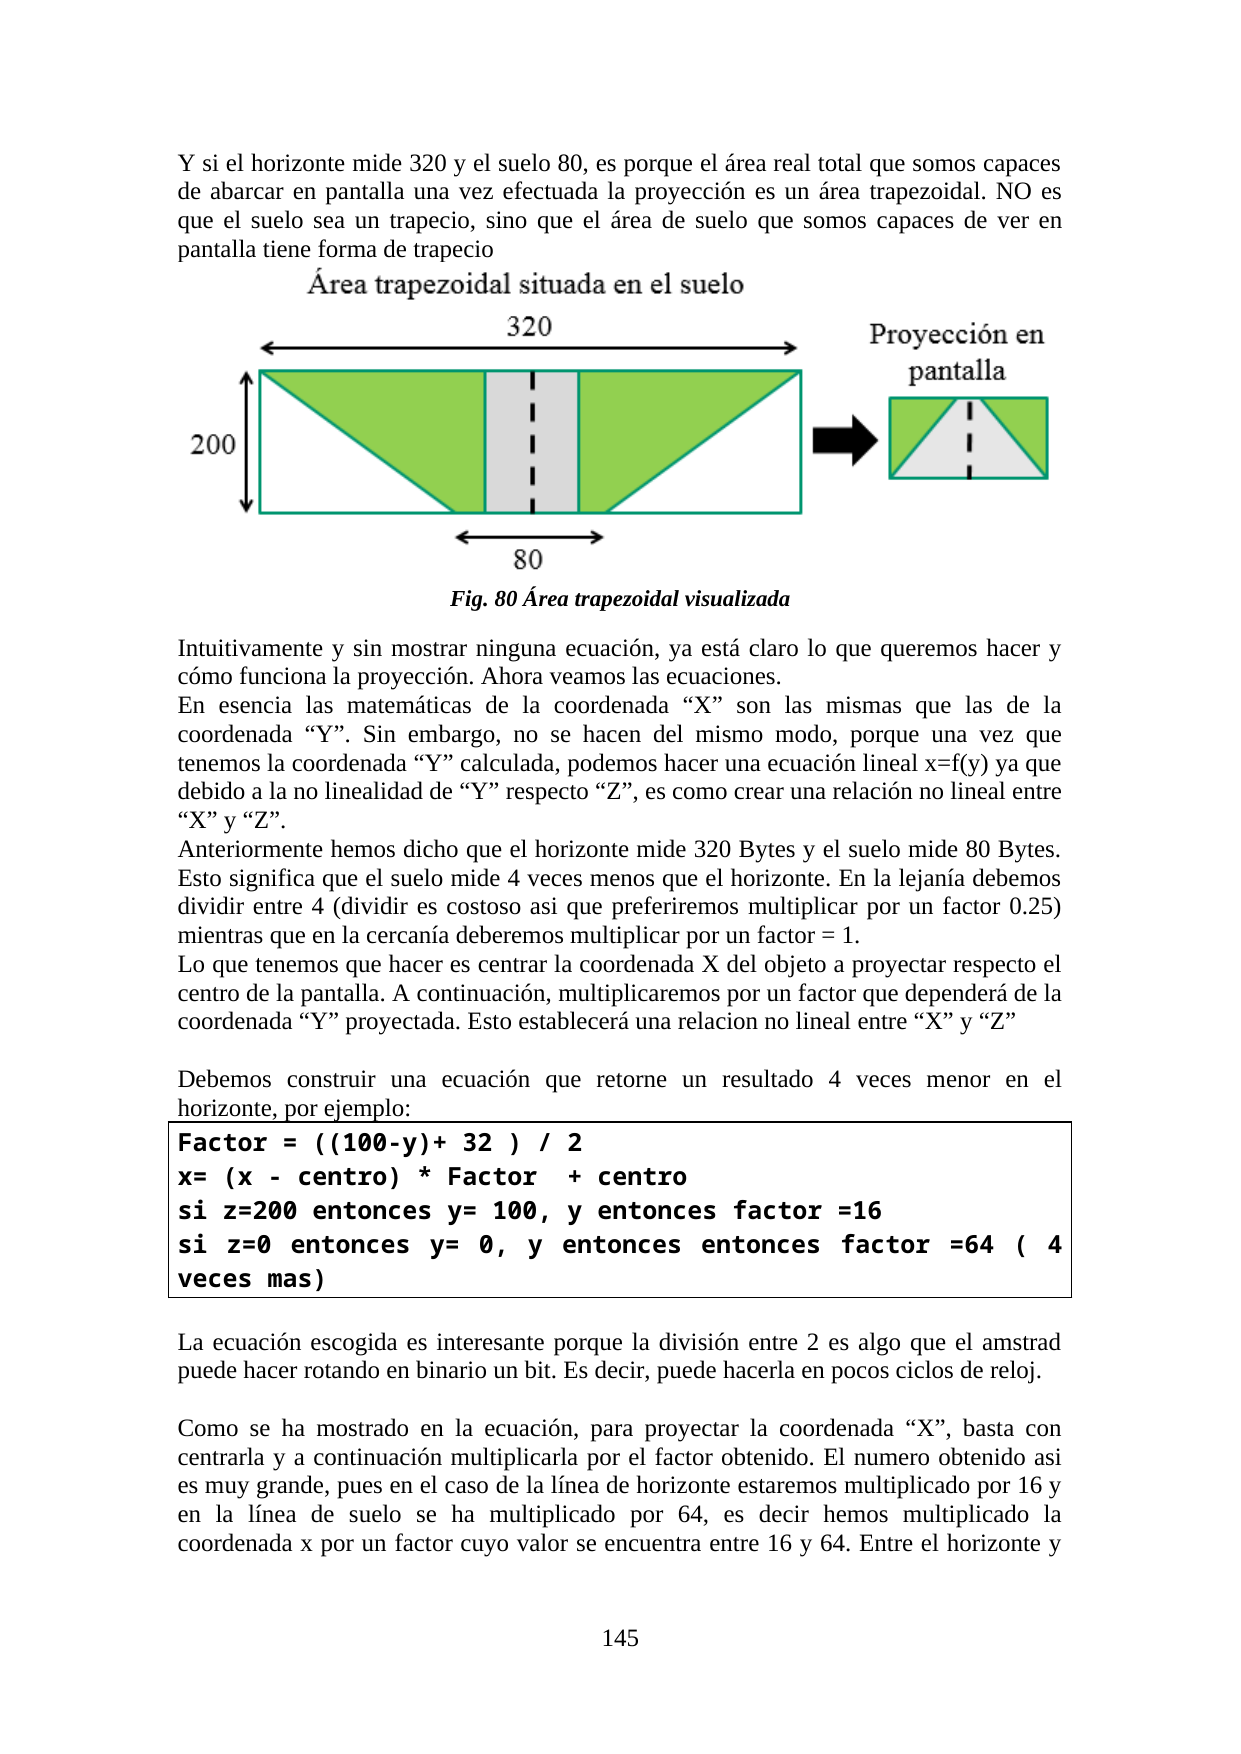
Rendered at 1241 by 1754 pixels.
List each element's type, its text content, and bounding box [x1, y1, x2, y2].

text La ecuación escogida es interesante porque la división entre 2 es algo que el amstrad puede hacer rotando en binario un bit. Es decir, puede hacerla en pocos ciclos de reloj. [177, 1327, 1063, 1384]
text Fig. 80 Área trapezoidal visualizada [177, 586, 1063, 612]
text si z=0 entonces y= 0, y entonces entonces factor =64 ( 4 veces mas) [169, 1224, 1071, 1297]
text x= (x - centro) * Factor + centro [177, 1159, 1063, 1193]
text Intuitivamente y sin mostrar ninguna ecuación, ya está claro lo que queremos hacer y cómo funciona la proyección. Ahora veamos las ecuaciones. [177, 633, 1063, 690]
text si z=200 entonces y= 100, y entonces factor =16 [177, 1193, 1063, 1224]
text Factor = ((100-y)+ 32 ) / 2 [169, 1123, 1071, 1159]
text En esencia las matemáticas de la coordenada “X” son las mismas que las de la coordenada “Y”. Sin embargo, no se hacen del mismo modo, porque una vez que tenemos la coordenada “Y” calculada, podemos hacer una ecuación lineal x=f(y) ya que debido a la no linealidad de “Y” respecto “Z”, es como crear una relación no lineal entre “X” y “Z”. [177, 690, 1063, 834]
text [177, 1413, 1063, 1557]
text Anteriormente hemos dicho que el horizonte mide 320 Bytes y el suelo mide 80 Bytes. Esto significa que el suelo mide 4 veces menos que el horizonte. En la lejanía debemos dividir entre 4 (dividir es costoso asi que preferiremos multiplicar por un factor 0.25) mientras que en la cercanía deberemos multiplicar por un factor = 1. [177, 834, 1063, 949]
text Debemos construir una ecuación que retorne un resultado 4 veces menor en el horizonte, por ejemplo: [177, 1064, 1063, 1121]
picture [177, 262, 1063, 586]
text Lo que tenemos que hacer es centrar la coordenada X del objeto a proyectar respecto el centro de la pantalla. A continuación, multiplicaremos por un factor que dependerá de la coordenada “Y” proyectada. Esto establecerá una relacion no lineal entre “X” y “Z” [177, 949, 1063, 1035]
text Y si el horizonte mide 320 y el suelo 80, es porque el área real total que somos capaces de abarcar en pantalla una vez efectuada la proyección es un área trapezoidal. NO es que el suelo sea un trapecio, sino que el área de suelo que somos capaces de ver en pantalla tiene forma de trapecio [177, 148, 1063, 262]
